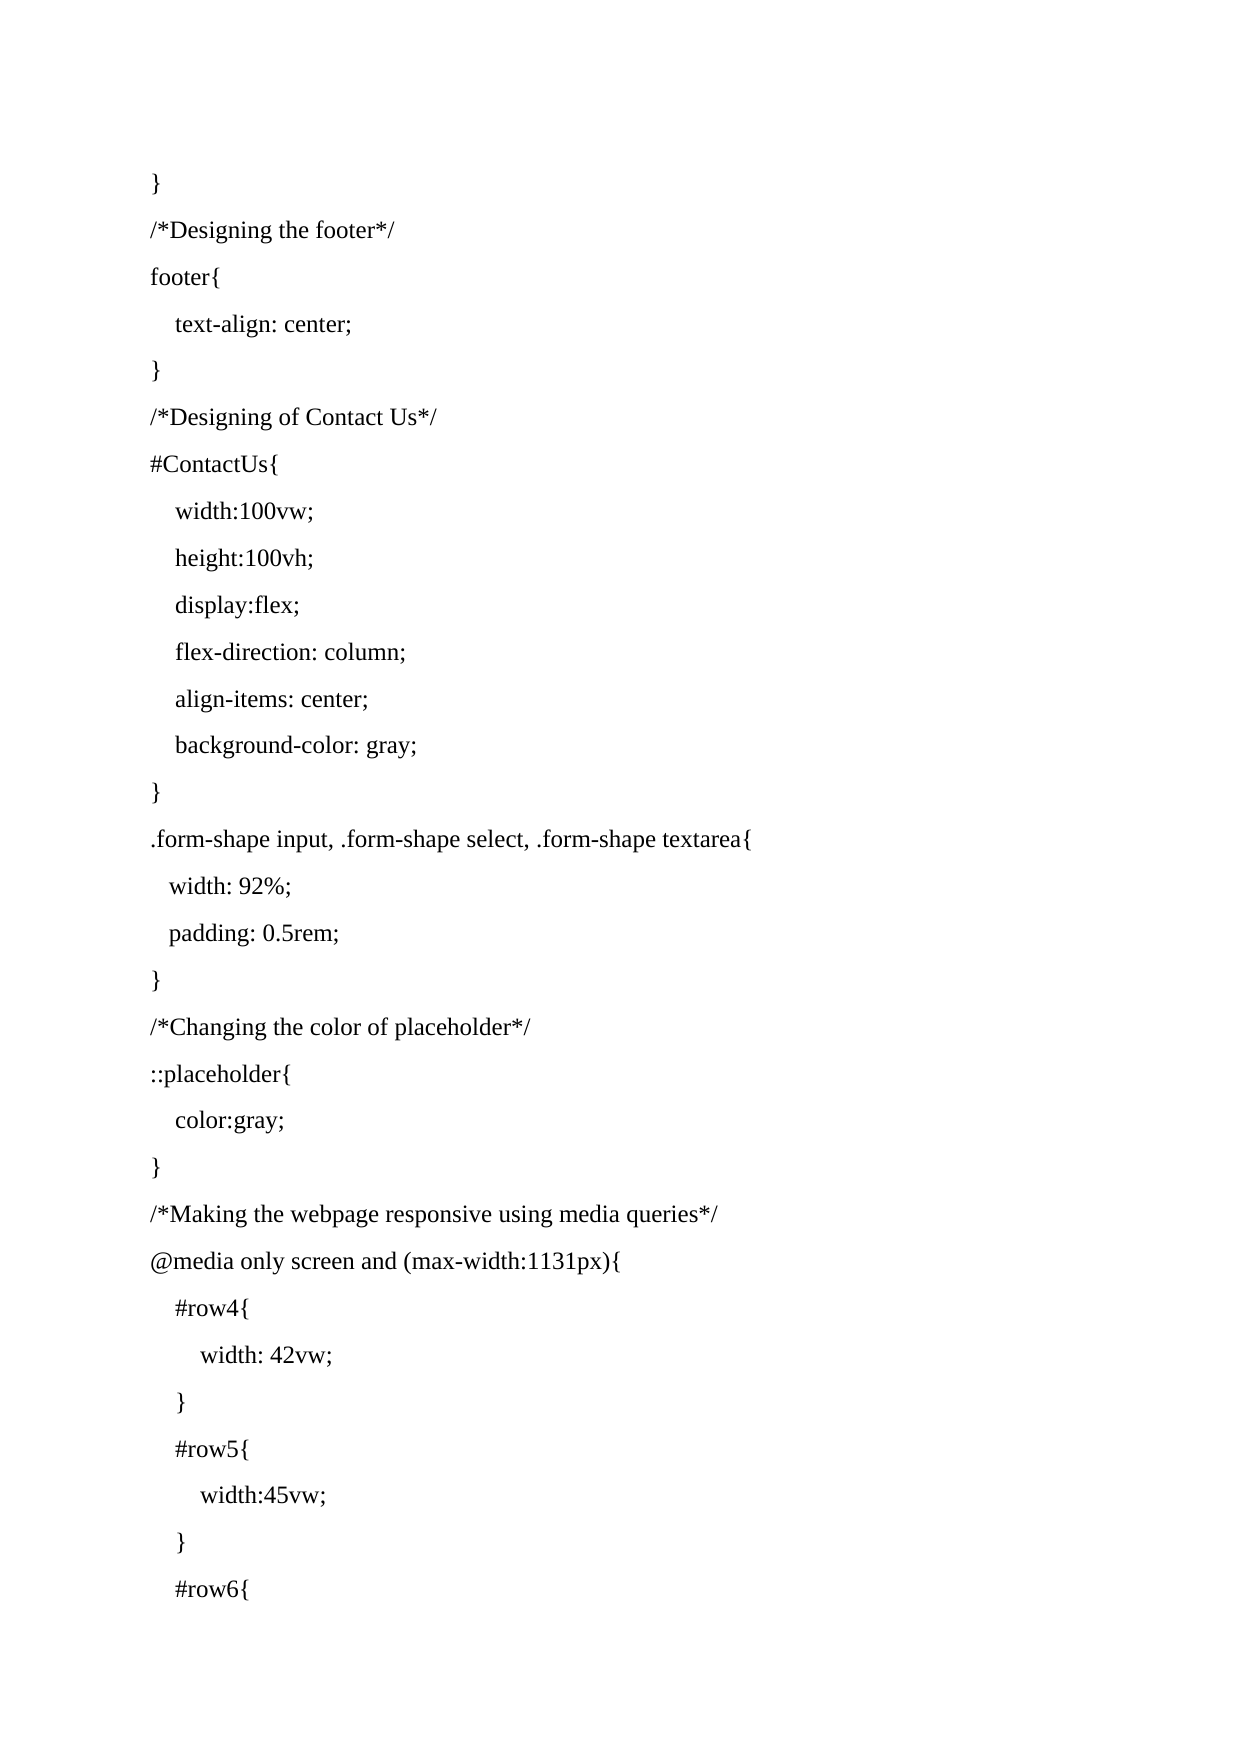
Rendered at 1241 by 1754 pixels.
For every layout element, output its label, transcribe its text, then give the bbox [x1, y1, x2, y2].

text height:100vh; [150, 525, 1090, 572]
text } [150, 759, 1090, 806]
text align-items: center; [150, 666, 1090, 712]
text } [150, 150, 1090, 197]
text #row5{ [150, 1416, 1090, 1462]
text /*Designing of Contact Us*/ [150, 384, 1090, 431]
text } [150, 1369, 1090, 1416]
text ::placeholder{ [150, 1041, 1090, 1087]
text /*Making the webpage responsive using media queries*/ [150, 1181, 1090, 1228]
text } [150, 1509, 1090, 1556]
text #ContactUs{ [150, 431, 1090, 478]
text } [150, 1134, 1090, 1181]
text #row4{ [150, 1275, 1090, 1322]
text width:45vw; [150, 1462, 1090, 1509]
text .form-shape input, .form-shape select, .form-shape textarea{ [150, 806, 1090, 853]
text flex-direction: column; [150, 619, 1090, 666]
text } [150, 337, 1090, 384]
text @media only screen and (max-width:1131px){ [150, 1228, 1090, 1275]
text display:flex; [150, 572, 1090, 619]
text color:gray; [150, 1087, 1090, 1134]
text /*Changing the color of placeholder*/ [150, 994, 1090, 1041]
text padding: 0.5rem; [150, 900, 1090, 947]
text width:100vw; [150, 478, 1090, 525]
text text-align: center; [150, 291, 1090, 337]
text } [150, 947, 1090, 994]
text /*Designing the footer*/ [150, 197, 1090, 244]
text #row6{ [150, 1556, 1090, 1603]
text width: 42vw; [150, 1322, 1090, 1369]
text background-color: gray; [150, 712, 1090, 759]
text footer{ [150, 244, 1090, 291]
text width: 92%; [150, 853, 1090, 900]
